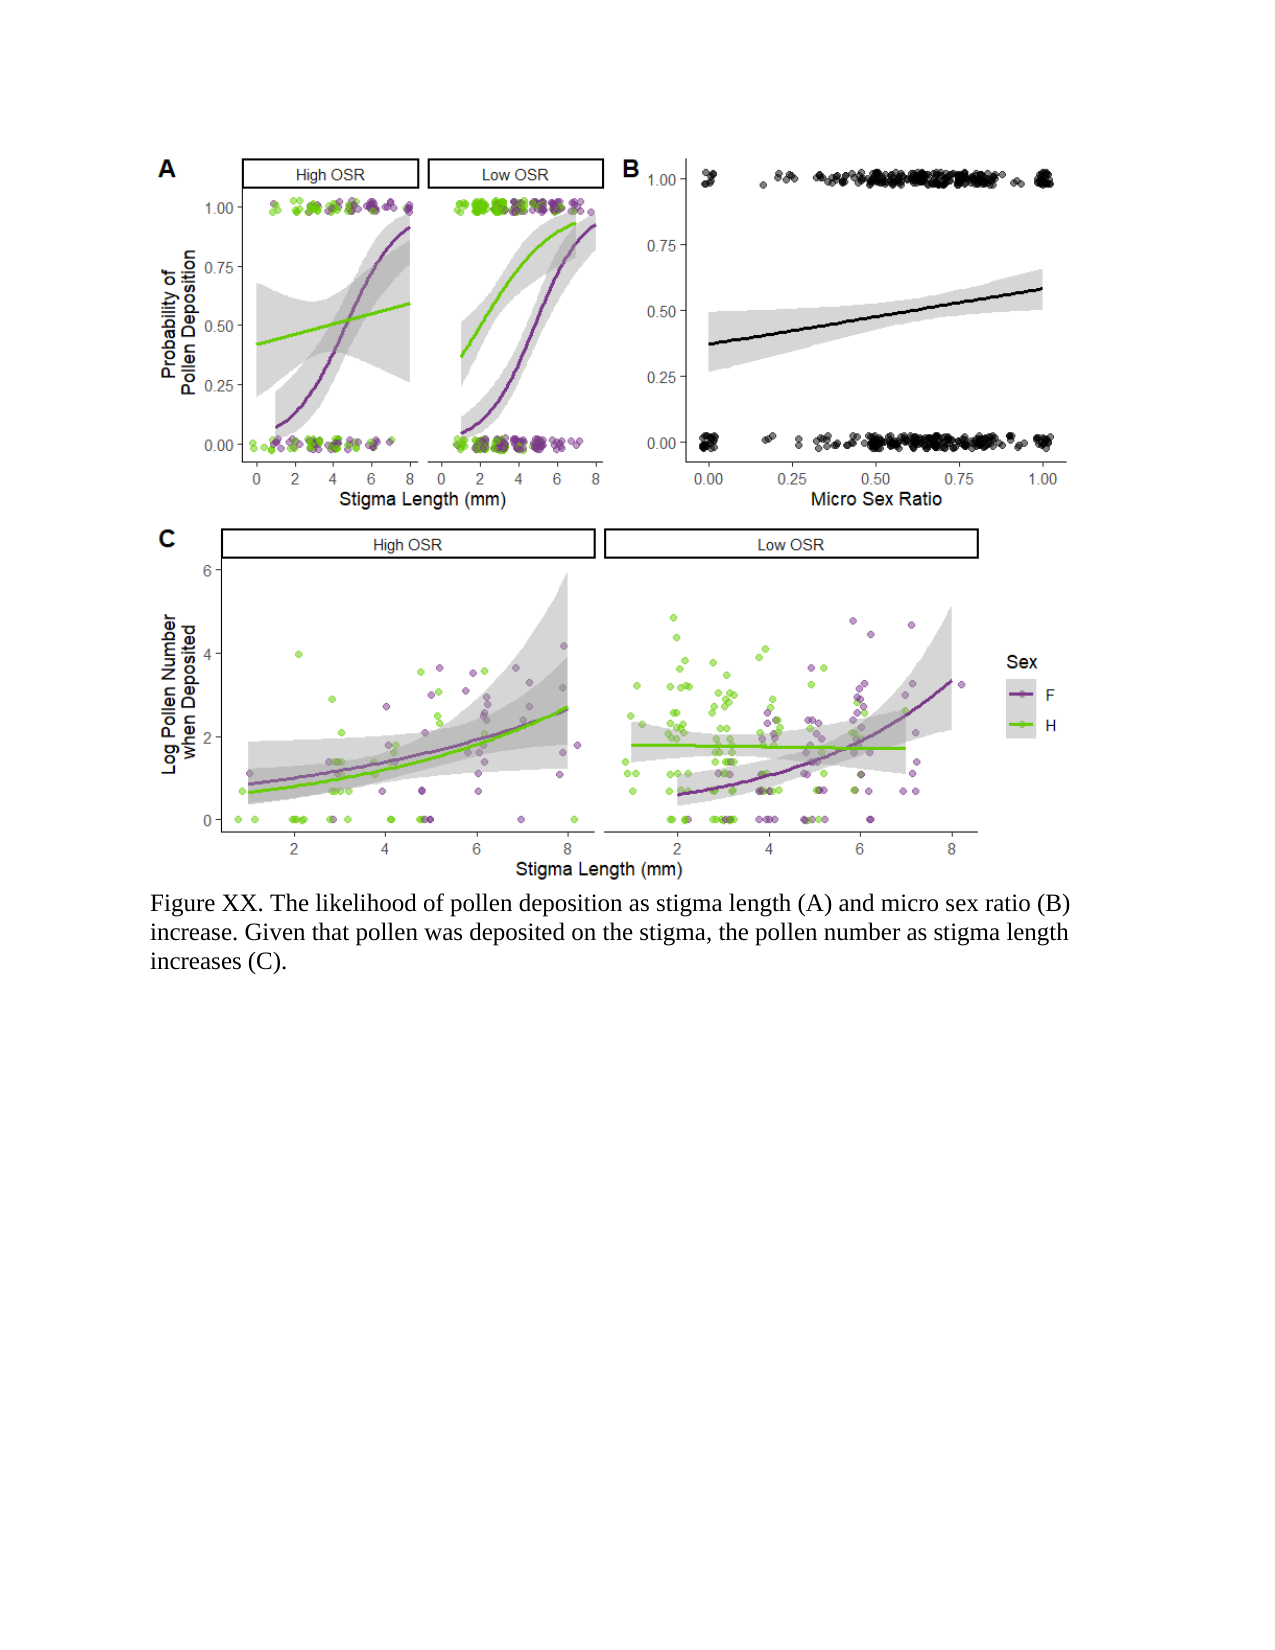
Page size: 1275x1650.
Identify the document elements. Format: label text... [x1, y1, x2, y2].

text Figure XX. The likelihood of pollen deposition as stigma length (A) and micro sex ratio (B) increase. Given that pollen was deposited on the stigma, the pollen number as stigma length increases (C). [150, 888, 1125, 974]
picture [150, 150, 1077, 889]
